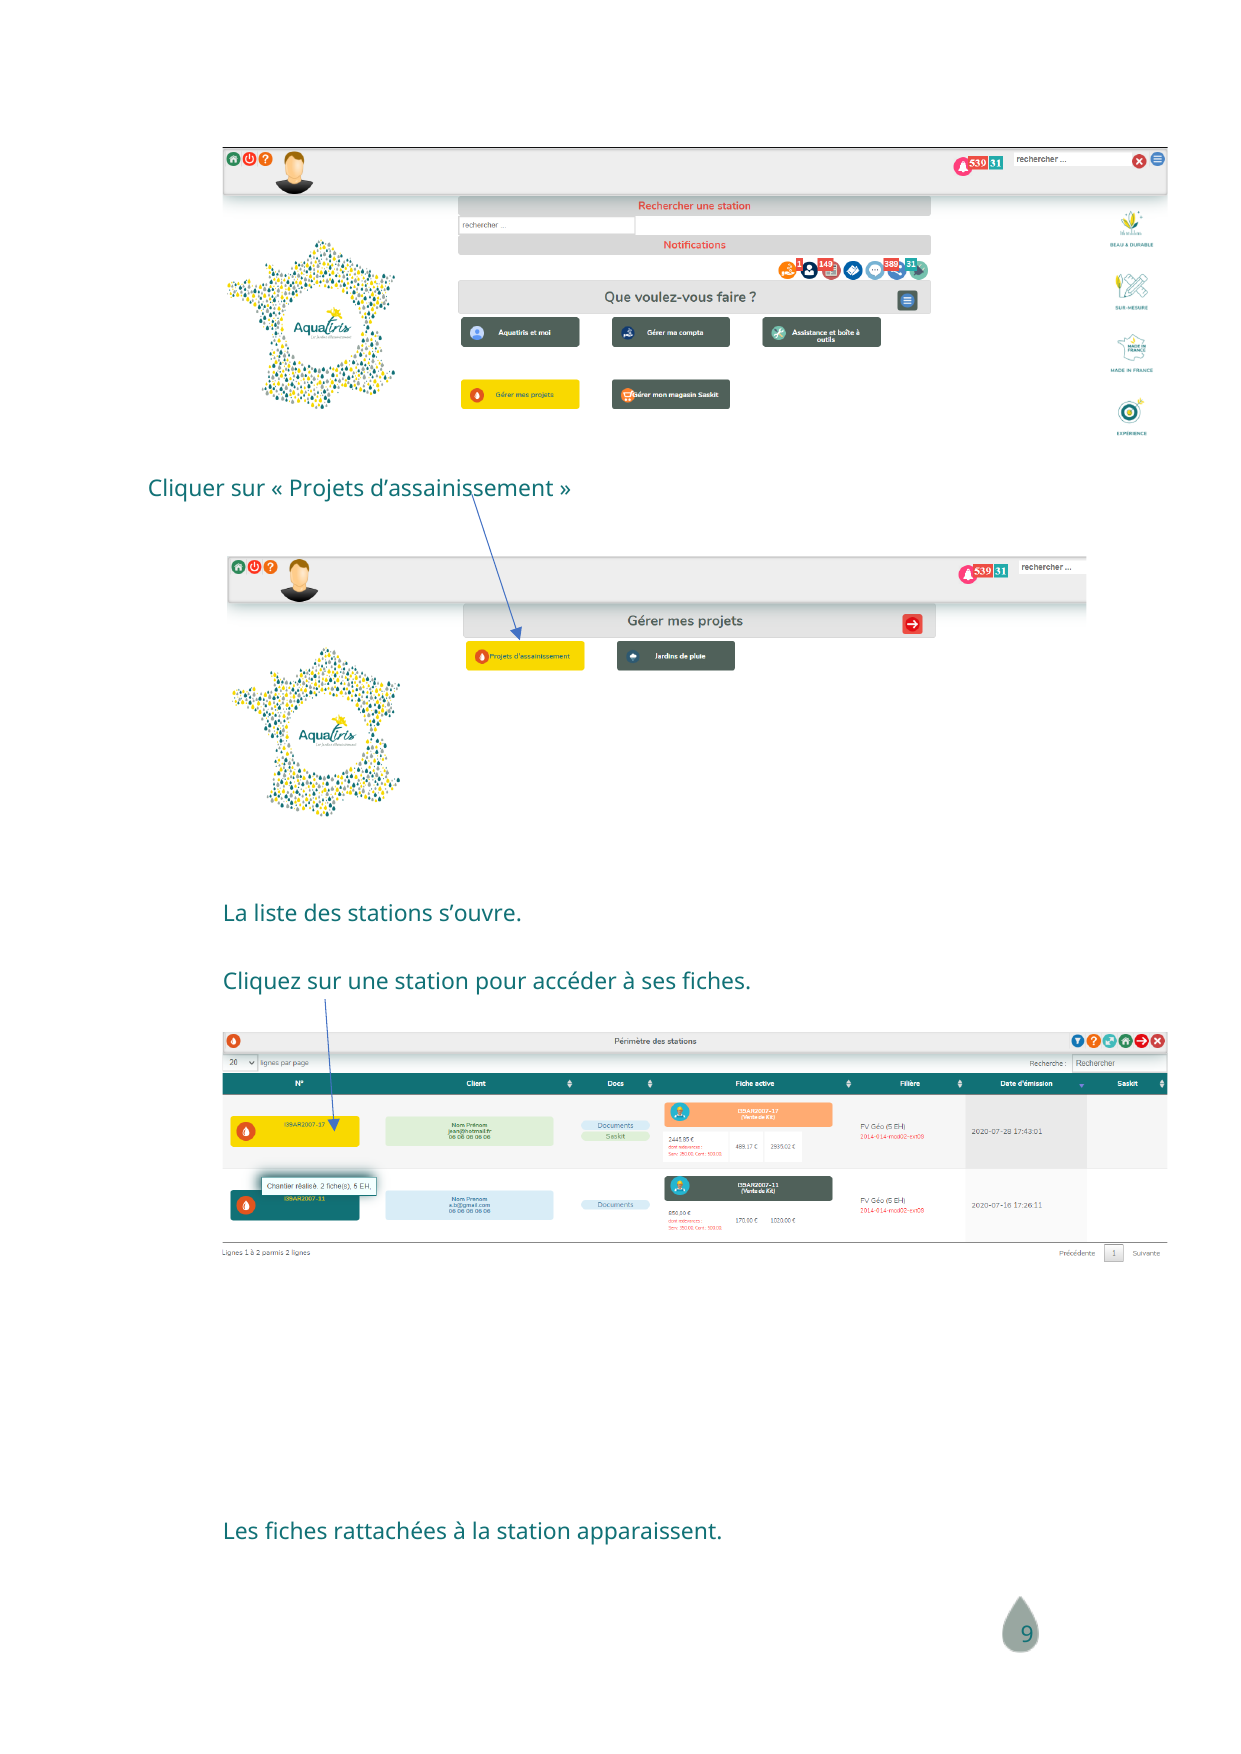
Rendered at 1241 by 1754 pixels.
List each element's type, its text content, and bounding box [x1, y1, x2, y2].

text Cliquer sur « Projets d’assainissement » [148, 472, 1092, 503]
picture [228, 556, 1087, 828]
picture [222, 147, 1168, 453]
list La liste des stations s’ouvre. [223, 897, 1092, 928]
list Cliquez sur une station pour accéder à ses fiches. [223, 964, 1092, 996]
picture [1002, 1596, 1039, 1653]
list Les fiches rattachées à la station apparaissent. [223, 1515, 1092, 1546]
picture [222, 1032, 1168, 1311]
